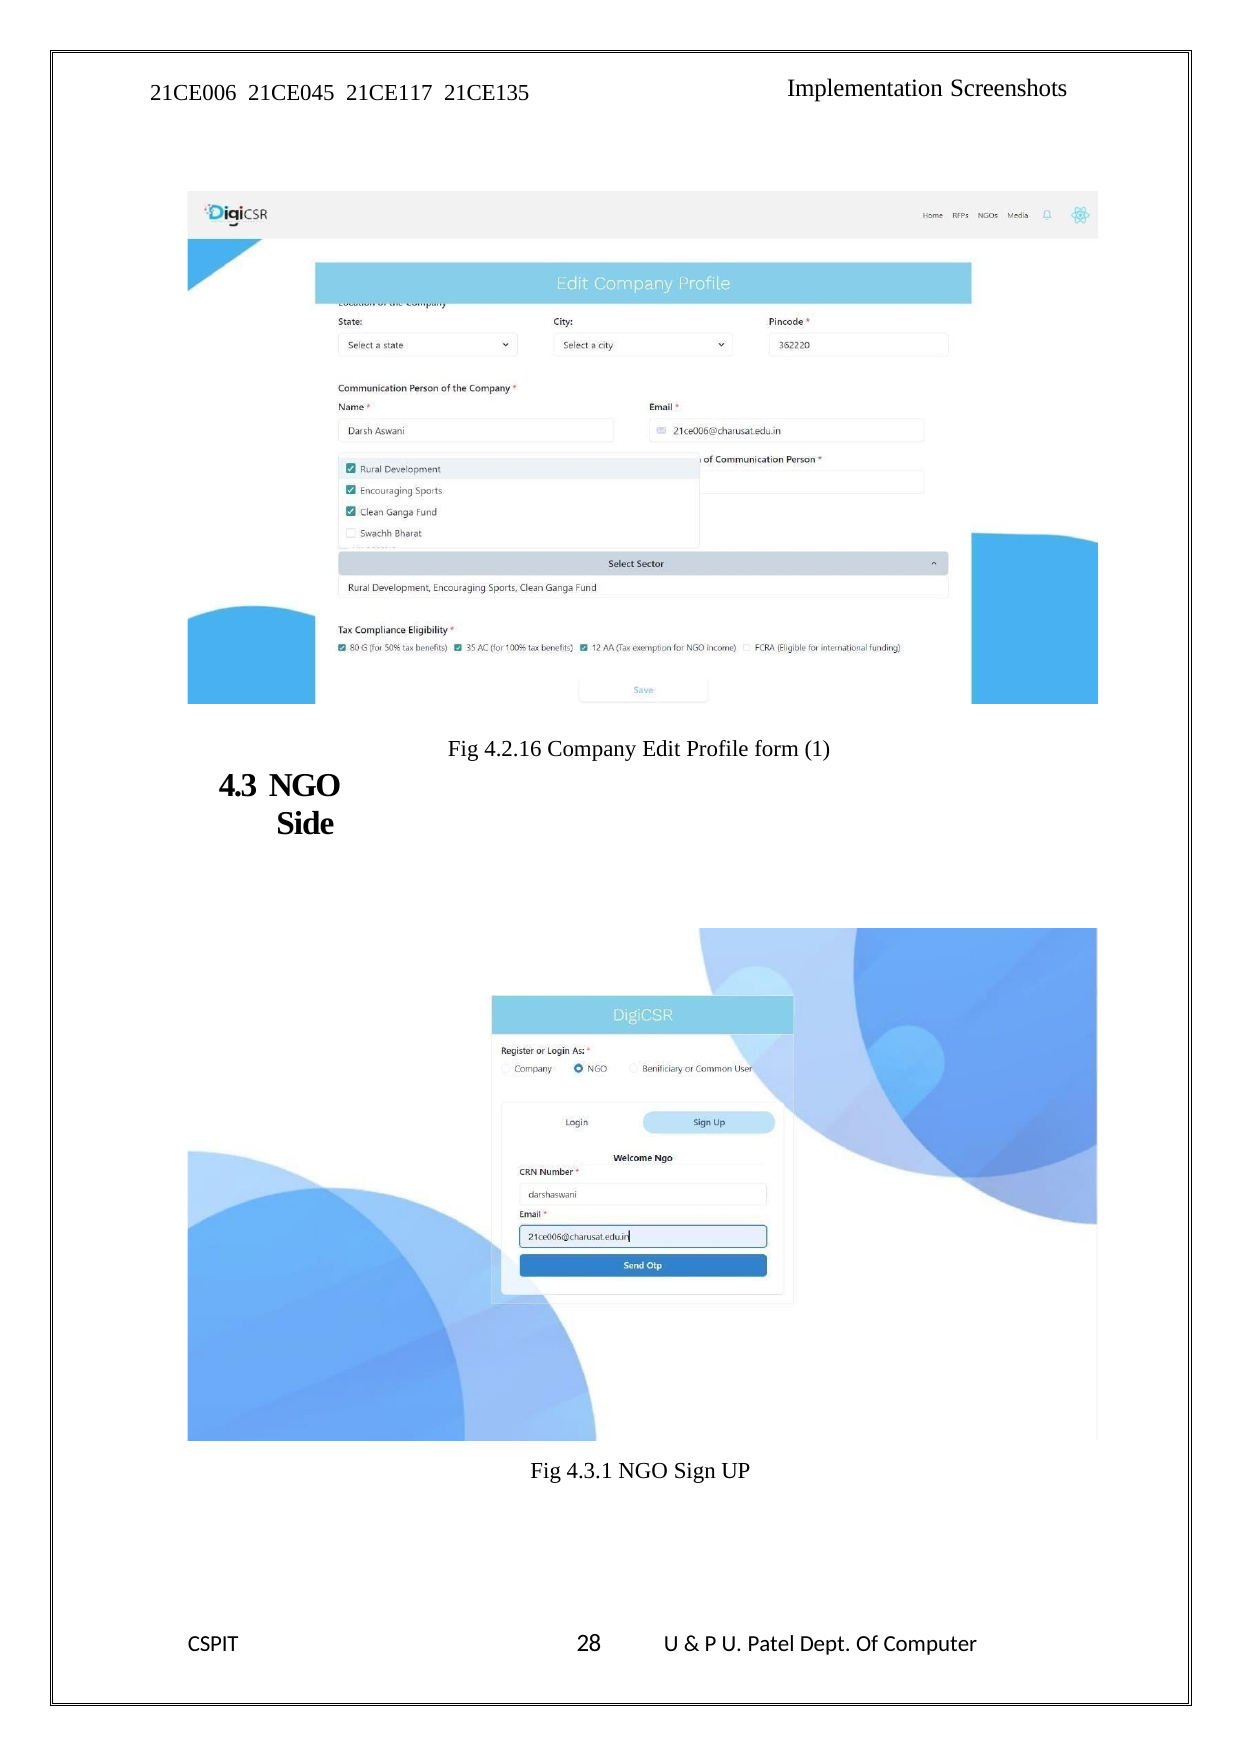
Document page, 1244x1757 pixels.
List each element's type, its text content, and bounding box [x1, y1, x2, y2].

text Fig 4.3.1 NGO Sign UP [381, 1458, 900, 1484]
text Fig 4.2.16 Company Edit Profile form (1) [378, 736, 900, 762]
picture [187, 191, 1098, 704]
subtitle NGO Side [187, 765, 374, 842]
picture [187, 928, 1098, 1441]
